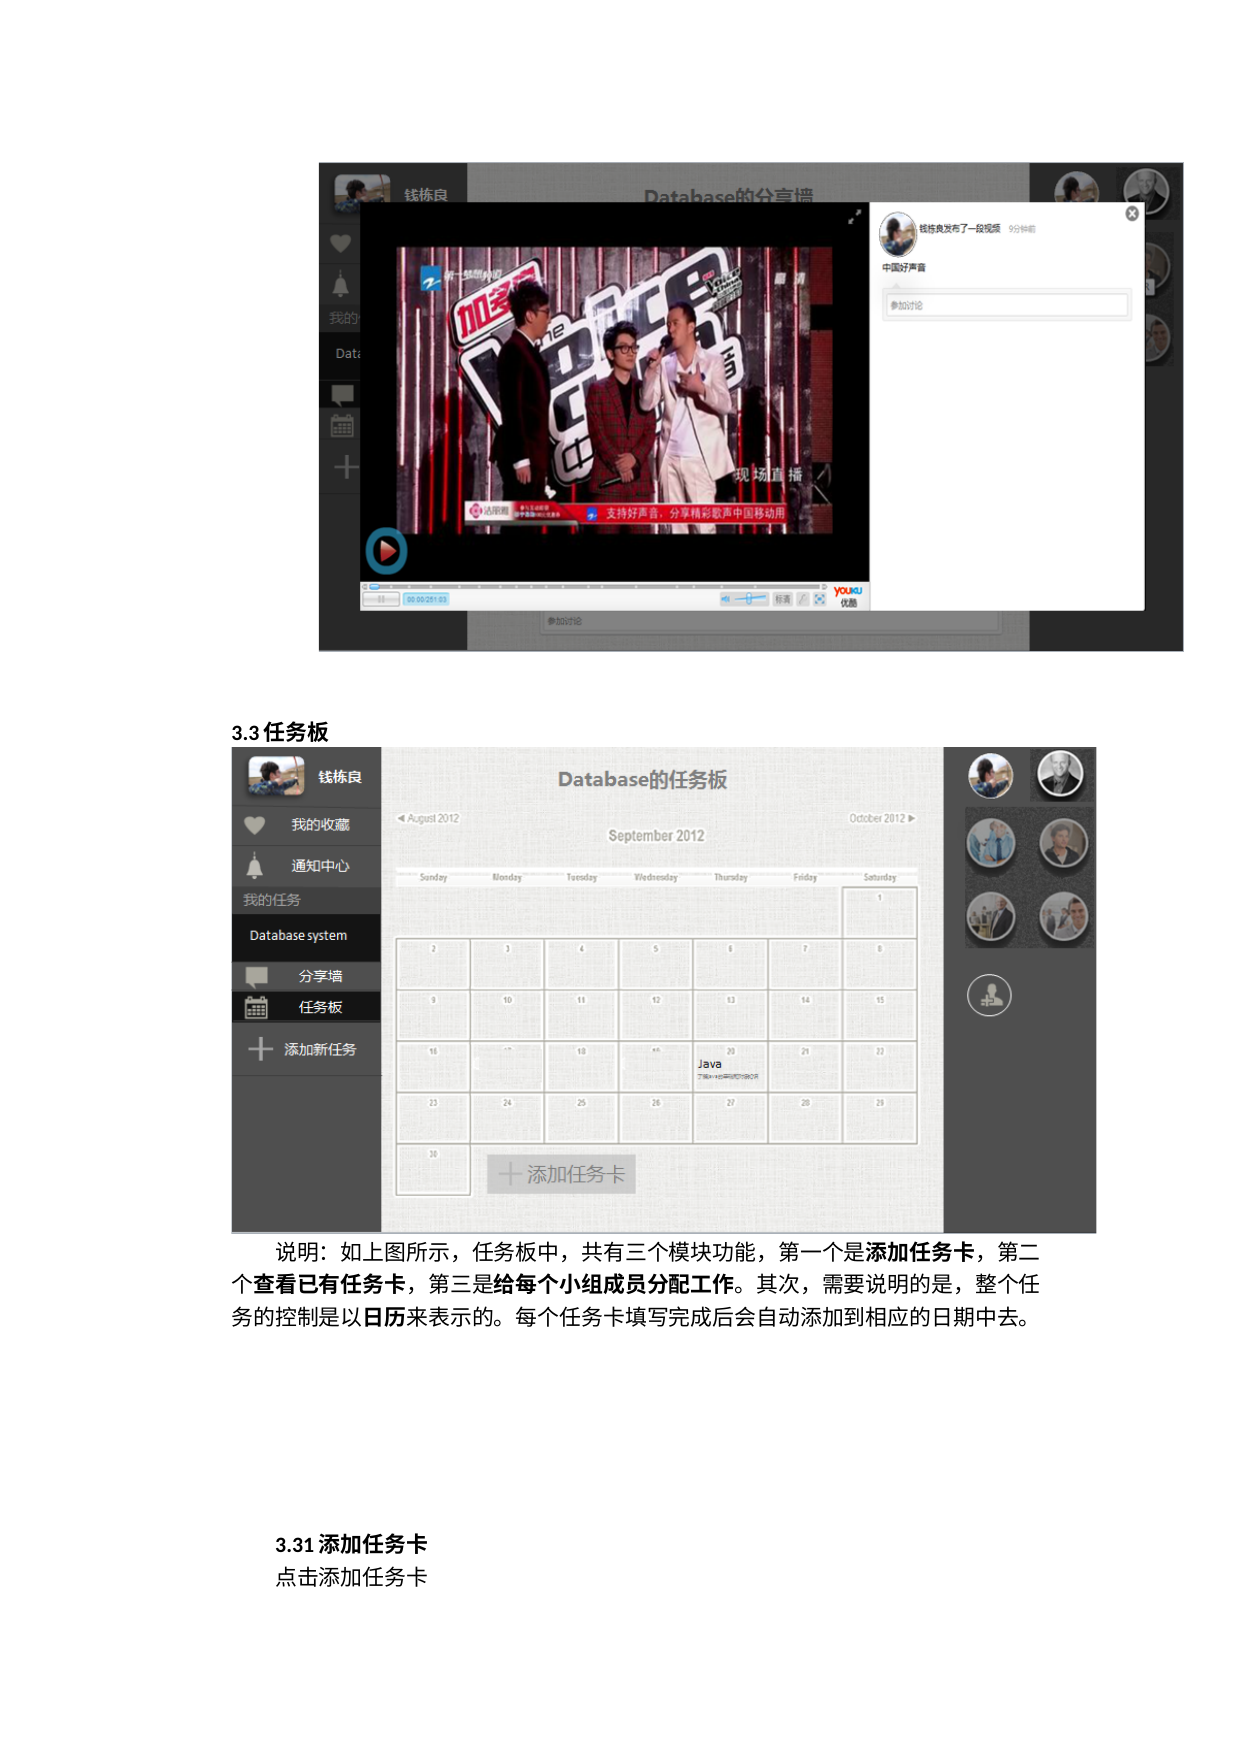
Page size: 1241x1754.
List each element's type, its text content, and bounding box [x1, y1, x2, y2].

picture [231, 747, 1097, 1234]
picture [318, 162, 1184, 652]
text 3.3任务板 [187, 714, 1053, 747]
text 点击添加任务卡 [231, 1559, 1053, 1592]
text 3.31添加任务卡 [231, 1527, 1053, 1559]
text 说明：如上图所示，任务板中，共有三个模块功能，第一个是添加任务卡，第二个查看已有任务卡，第三是给每个小组成员分配工作。其次，需要说明的是，整个任务的控制是以日历来表示的。每个任务卡填写完成后会自动添加到相应的日期中去。 [231, 1234, 1053, 1332]
